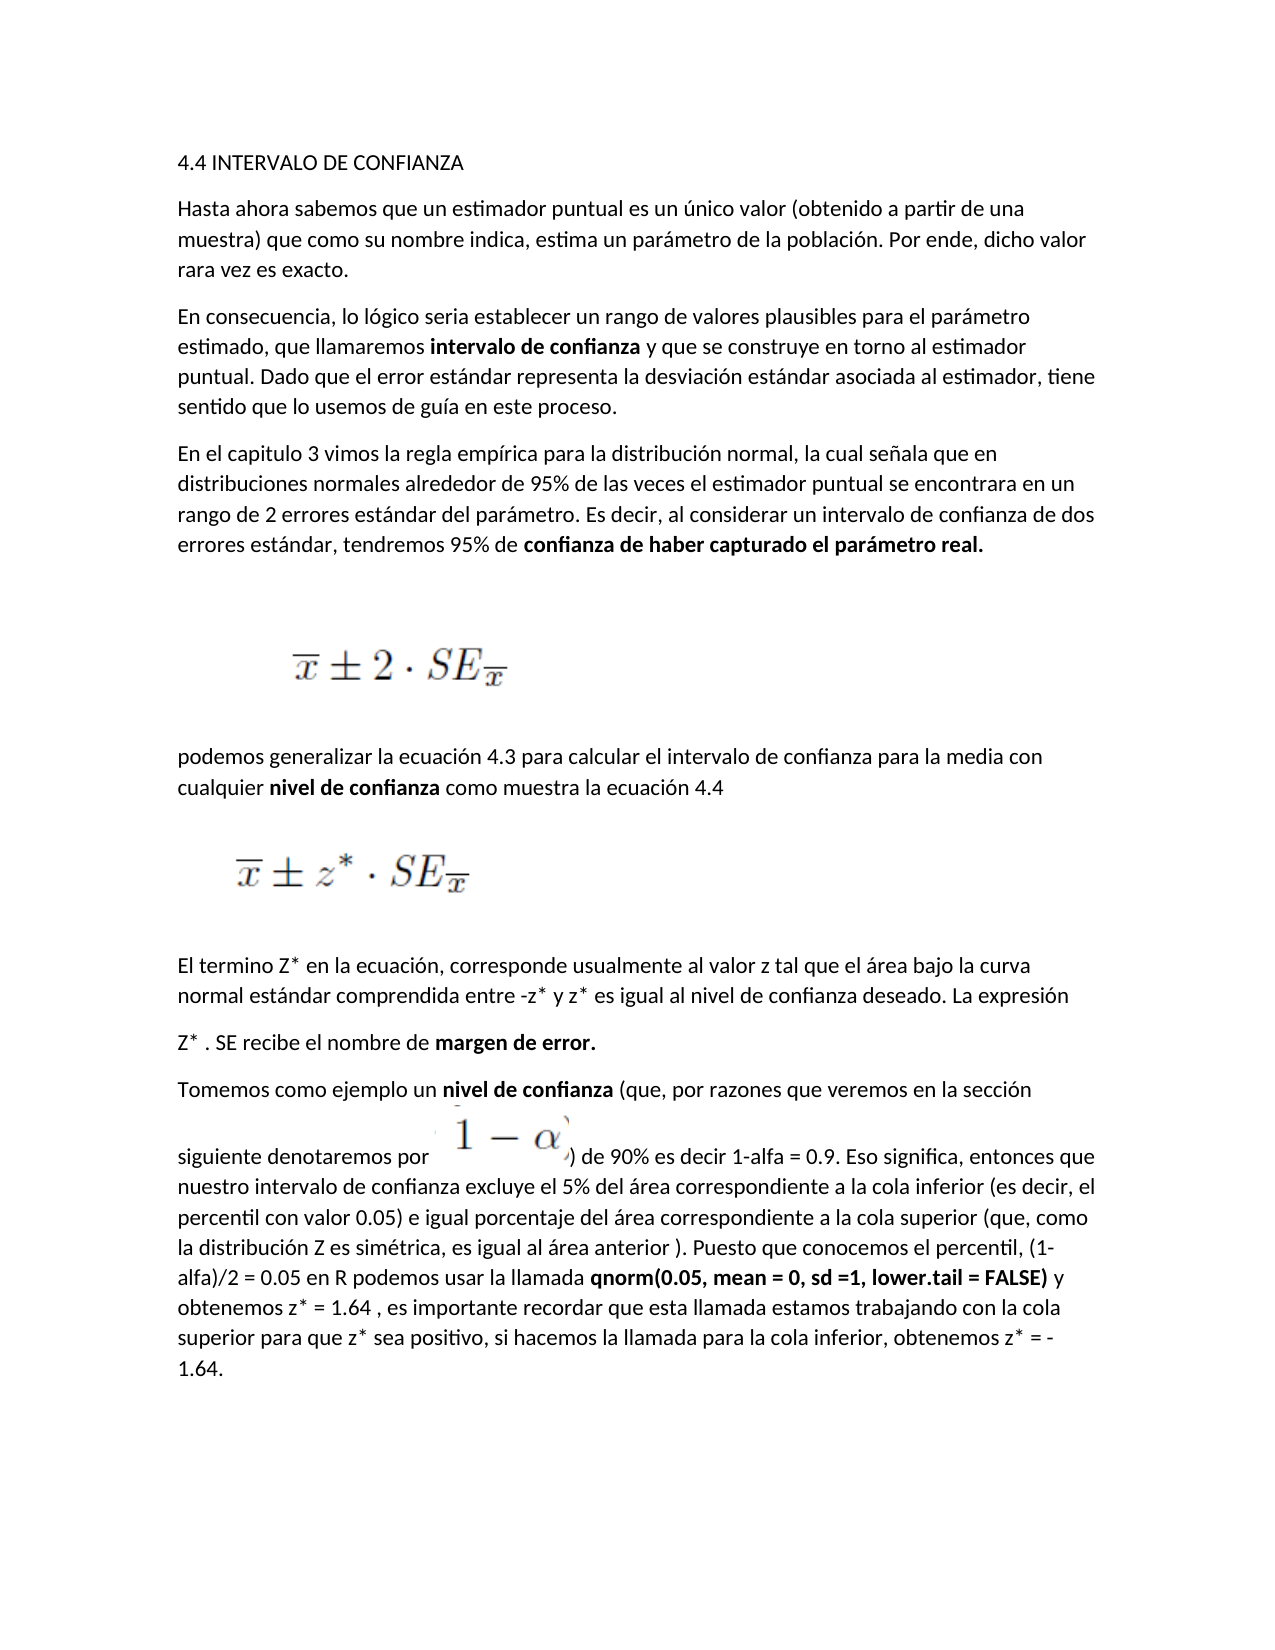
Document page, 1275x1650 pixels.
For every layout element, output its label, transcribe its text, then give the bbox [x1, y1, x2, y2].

text En el capitulo 3 vimos la regla empírica para la distribución normal, la cual señala que en distribuciones normales alrededor de 95% de las veces el estimador puntual se encontrara en un rango de 2 errores estándar del parámetro. Es decir, al considerar un intervalo de confianza de dos errores estándar, tendremos 95% de confianza de haber capturado el parámetro real. [177, 439, 1098, 558]
text Tomemos como ejemplo un nivel de confianza (que, por razones que veremos en la sección siguiente denotaremos por ) de 90% es decir 1-alfa = 0.9. Eso significa, entonces que nuestro intervalo de confianza excluye el 5% del área correspondiente a la cola inferior (es decir, el percentil con valor 0.05) e igual porcentaje del área correspondiente a la cola superior (que, como la distribución Z es simétrica, es igual al área anterior ). Puesto que conocemos el percentil, (1-alfa)/2 = 0.05 en R podemos usar la llamada qnorm(0.05, mean = 0, sd =1, lower.tail = FALSE) y obtenemos z* = 1.64 , es importante recordar que esta llamada estamos trabajando con la cola superior para que z* sea positivo, si hacemos la llamada para la cola inferior, obtenemos z* = -1.64. [177, 1075, 1098, 1382]
picture [434, 1105, 569, 1165]
text Z* . SE recibe el nombre de margen de error. [177, 1028, 1098, 1056]
text 4.4 INTERVALO DE CONFIANZA [177, 148, 1098, 176]
text El termino Z* en la ecuación, corresponde usualmente al valor z tal que el área bajo la curva normal estándar comprendida entre -z* y z* es igual al nivel de confianza deseado. La expresión [177, 951, 1098, 1009]
picture [177, 819, 579, 932]
text En consecuencia, lo lógico seria establecer un rango de valores plausibles para el parámetro estimado, que llamaremos intervalo de confianza y que se construye en torno al estimador puntual. Dado que el error estándar representa la desviación estándar asociada al estimador, tiene sentido que lo usemos de guía en este proceso. [177, 302, 1098, 420]
text podemos generalizar la ecuación 4.3 para calcular el intervalo de confianza para la media con cualquier nivel de confianza como muestra la ecuación 4.4 [177, 742, 1098, 801]
text Hasta ahora sabemos que un estimador puntual es un único valor (obtenido a partir de una muestra) que como su nombre indica, estima un parámetro de la población. Por ende, dicho valor rara vez es exacto. [177, 194, 1098, 283]
picture [182, 576, 592, 724]
